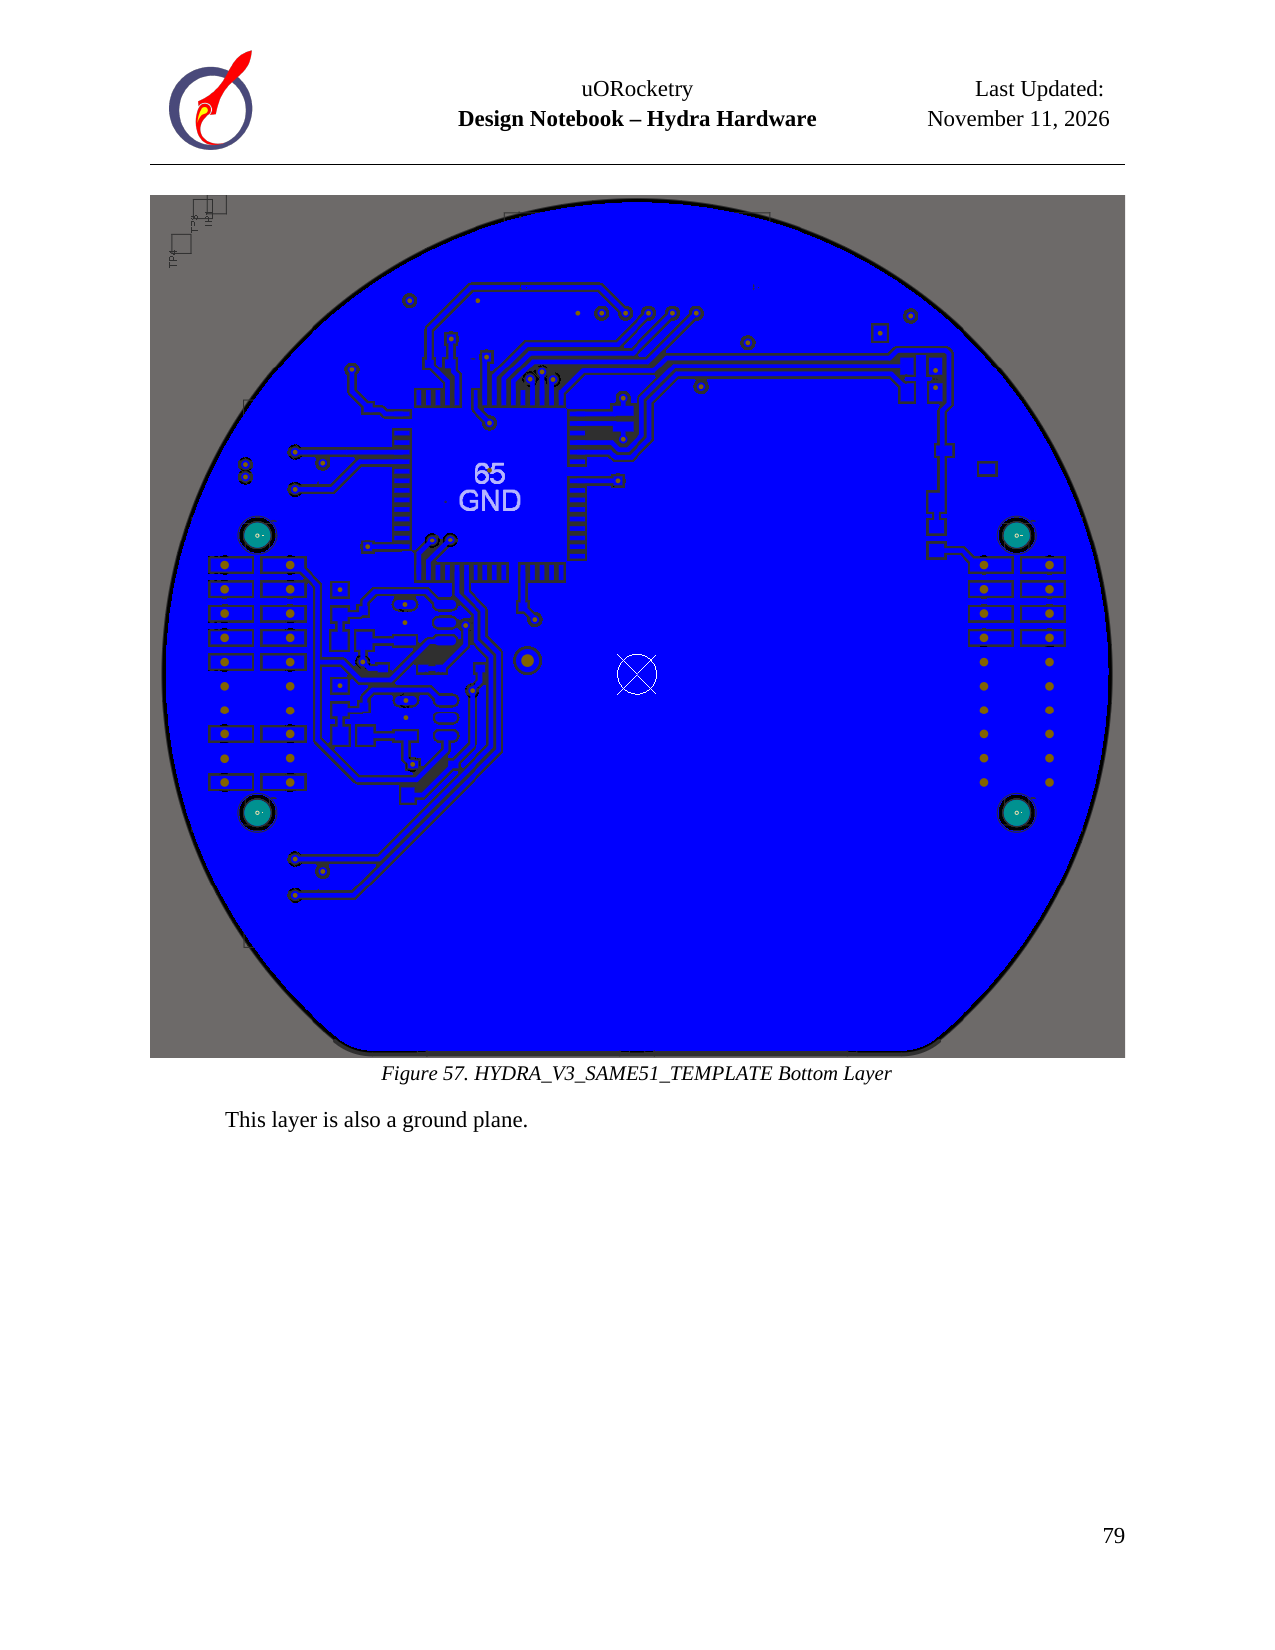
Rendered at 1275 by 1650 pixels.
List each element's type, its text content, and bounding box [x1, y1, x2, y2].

picture [150, 195, 1125, 1058]
text Figure . HYDRA_V3_SAME51_TEMPLATE Bottom Layer [150, 1061, 1125, 1085]
picture [165, 46, 258, 152]
text This layer is also a ground plane. [150, 1106, 1125, 1132]
